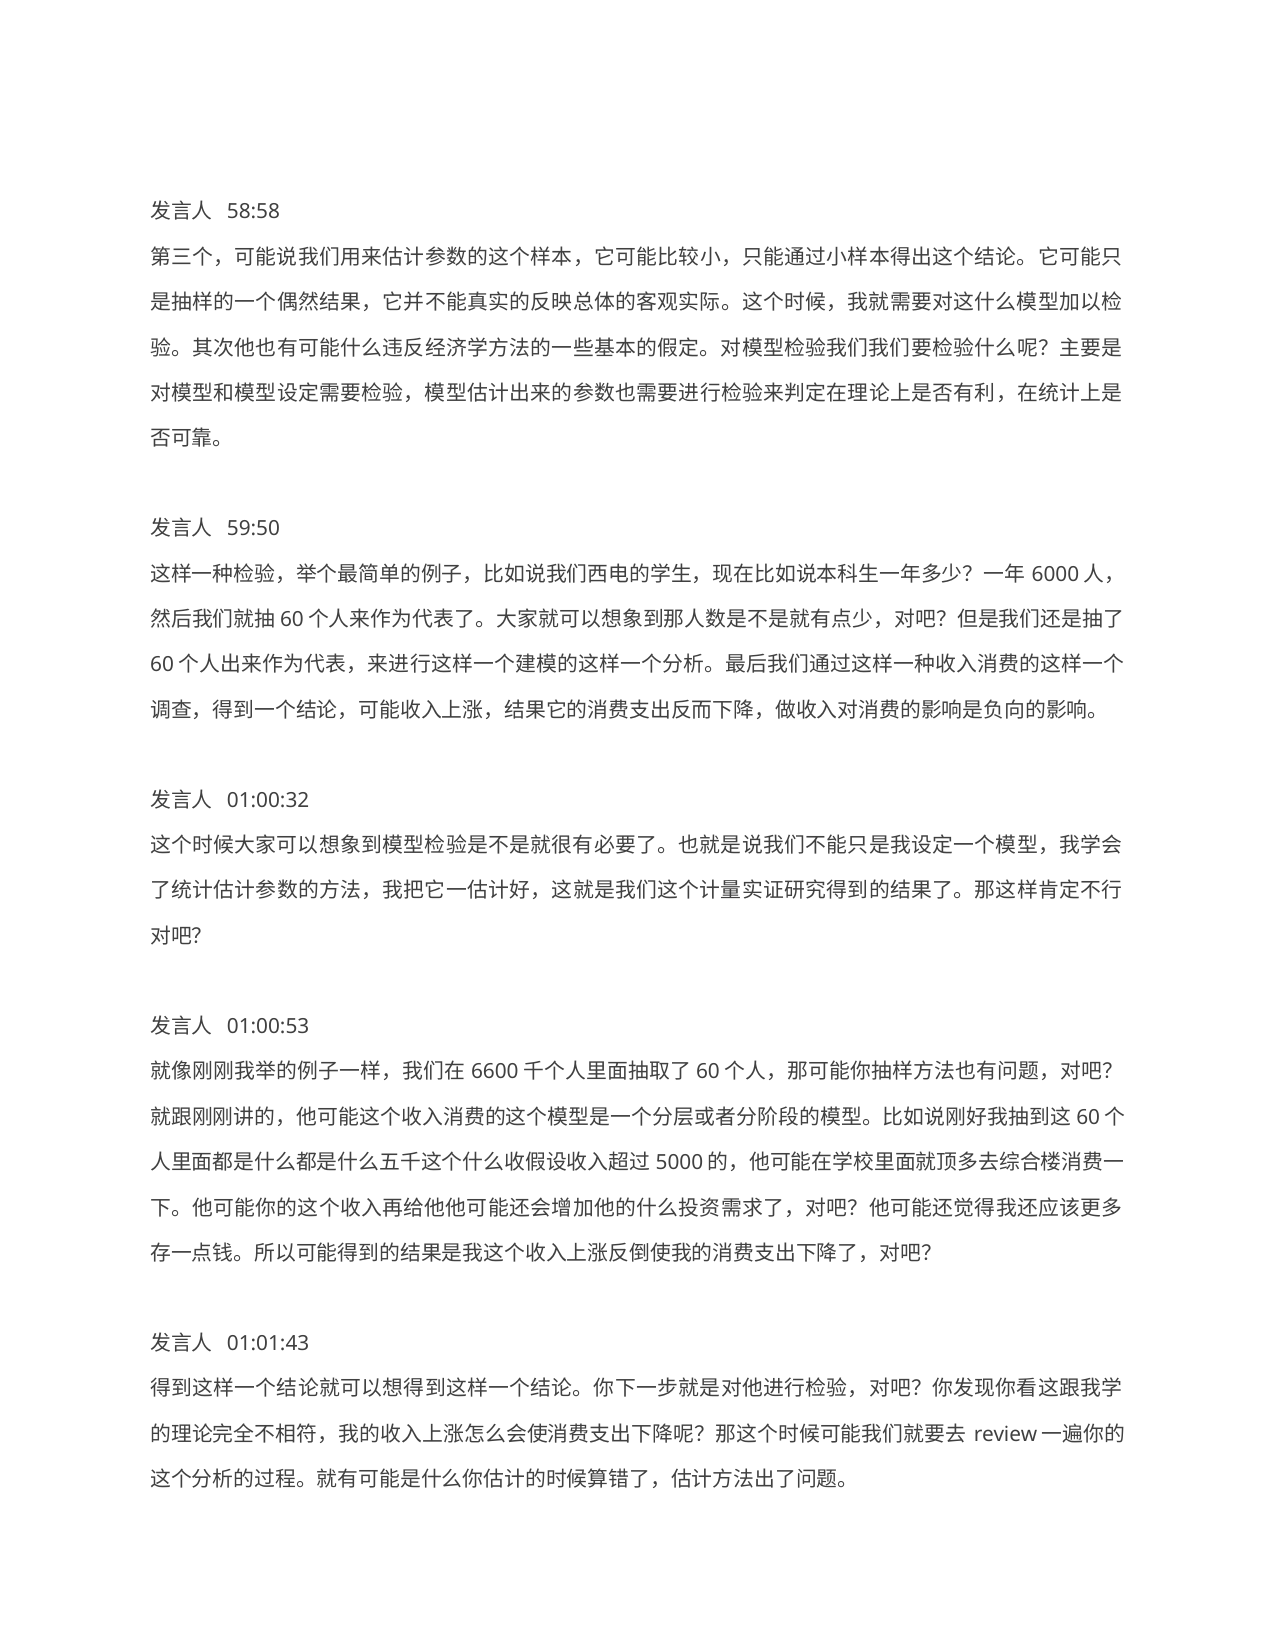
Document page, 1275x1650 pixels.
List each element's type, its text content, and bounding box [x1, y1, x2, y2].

text 发言人 58:58 [150, 195, 1125, 225]
text 发言人 01:00:53 [150, 1009, 1125, 1039]
text 这个时候大家可以想象到模型检验是不是就很有必要了。也就是说我们不能只是我设定一个模型，我学会了统计估计参数的方法，我把它一估计好，这就是我们这个计量实证研究得到的结果了。那这样肯定不行，对吧？ [150, 828, 1125, 949]
text 发言人 01:00:32 [150, 783, 1125, 813]
text 就像刚刚我举的例子一样，我们在6600千个人里面抽取了60个人，那可能你抽样方法也有问题，对吧？就跟刚刚讲的，他可能这个收入消费的这个模型是一个分层或者分阶段的模型。比如说刚好我抽到这60个人里面都是什么都是什么五千这个什么收假设收入超过5000的，他可能在学校里面就顶多去综合楼消费一下。他可能你的这个收入再给他他可能还会增加他的什么投资需求了，对吧？他可能还觉得我还应该更多存一点钱。所以可能得到的结果是我这个收入上涨反倒使我的消费支出下降了，对吧？ [150, 1054, 1125, 1266]
text 第三个，可能说我们用来估计参数的这个样本，它可能比较小，只能通过小样本得出这个结论。它可能只是抽样的一个偶然结果，它并不能真实的反映总体的客观实际。这个时候，我就需要对这什么模型加以检验。其次他也有可能什么违反经济学方法的一些基本的假定。对模型检验我们我们要检验什么呢？主要是对模型和模型设定需要检验，模型估计出来的参数也需要进行检验来判定在理论上是否有利，在统计上是否可靠。 [150, 240, 1125, 452]
text 得到这样一个结论就可以想得到这样一个结论。你下一步就是对他进行检验，对吧？你发现你看这跟我学的理论完全不相符，我的收入上涨怎么会使消费支出下降呢？那这个时候可能我们就要去review一遍你的这个分析的过程。就有可能是什么你估计的时候算错了，估计方法出了问题。 [150, 1371, 1125, 1492]
text 这样一种检验，举个最简单的例子，比如说我们西电的学生，现在比如说本科生一年多少？一年6000人，然后我们就抽60个人来作为代表了。大家就可以想象到那人数是不是就有点少，对吧？但是我们还是抽了60个人出来作为代表，来进行这样一个建模的这样一个分析。最后我们通过这样一种收入消费的这样一个调查，得到一个结论，可能收入上涨，结果它的消费支出反而下降，做收入对消费的影响是负向的影响。 [150, 557, 1125, 723]
text 发言人 01:01:43 [150, 1326, 1125, 1356]
text 发言人 59:50 [150, 511, 1125, 542]
